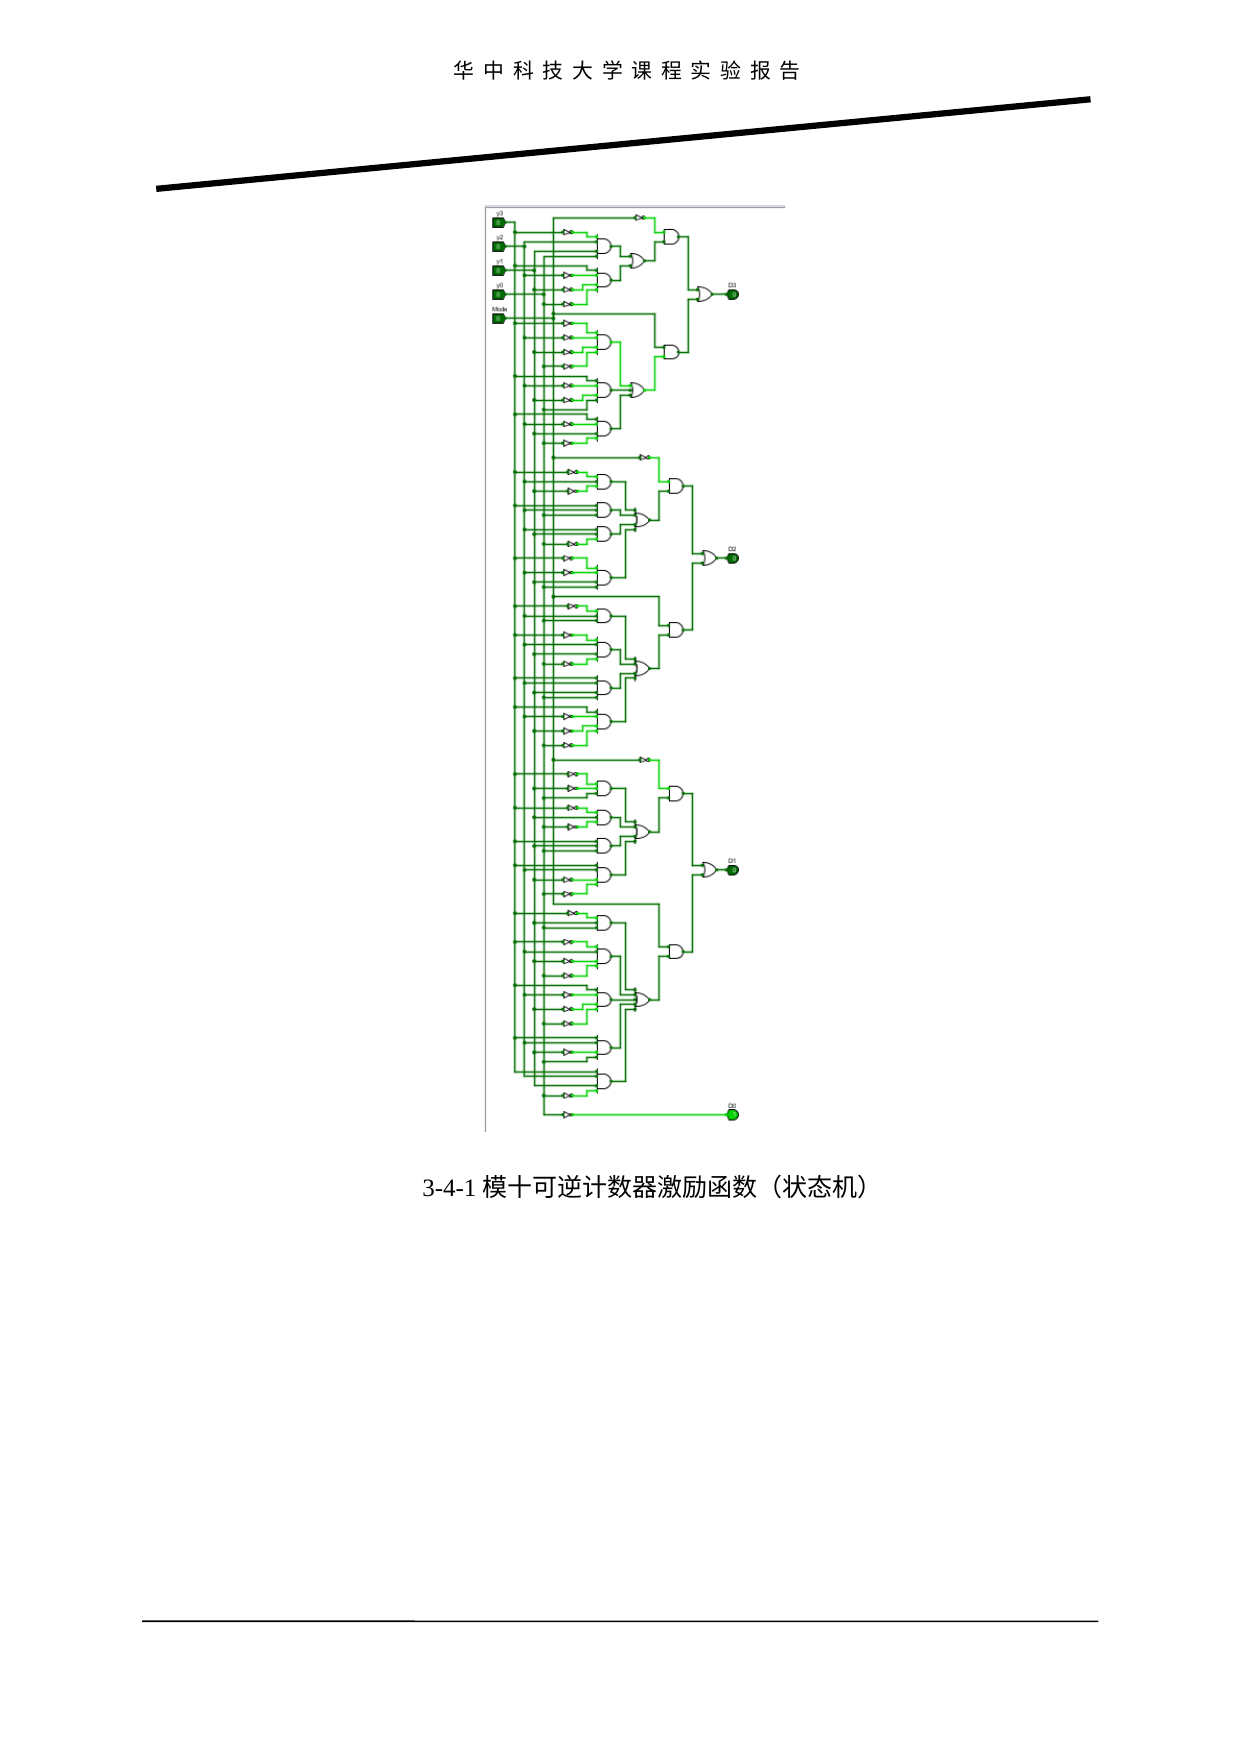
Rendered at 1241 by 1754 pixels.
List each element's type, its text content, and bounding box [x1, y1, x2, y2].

picture [484, 205, 786, 1132]
text 3-4-1 模十可逆计数器激励函数（状态机） [247, 1162, 1093, 1210]
